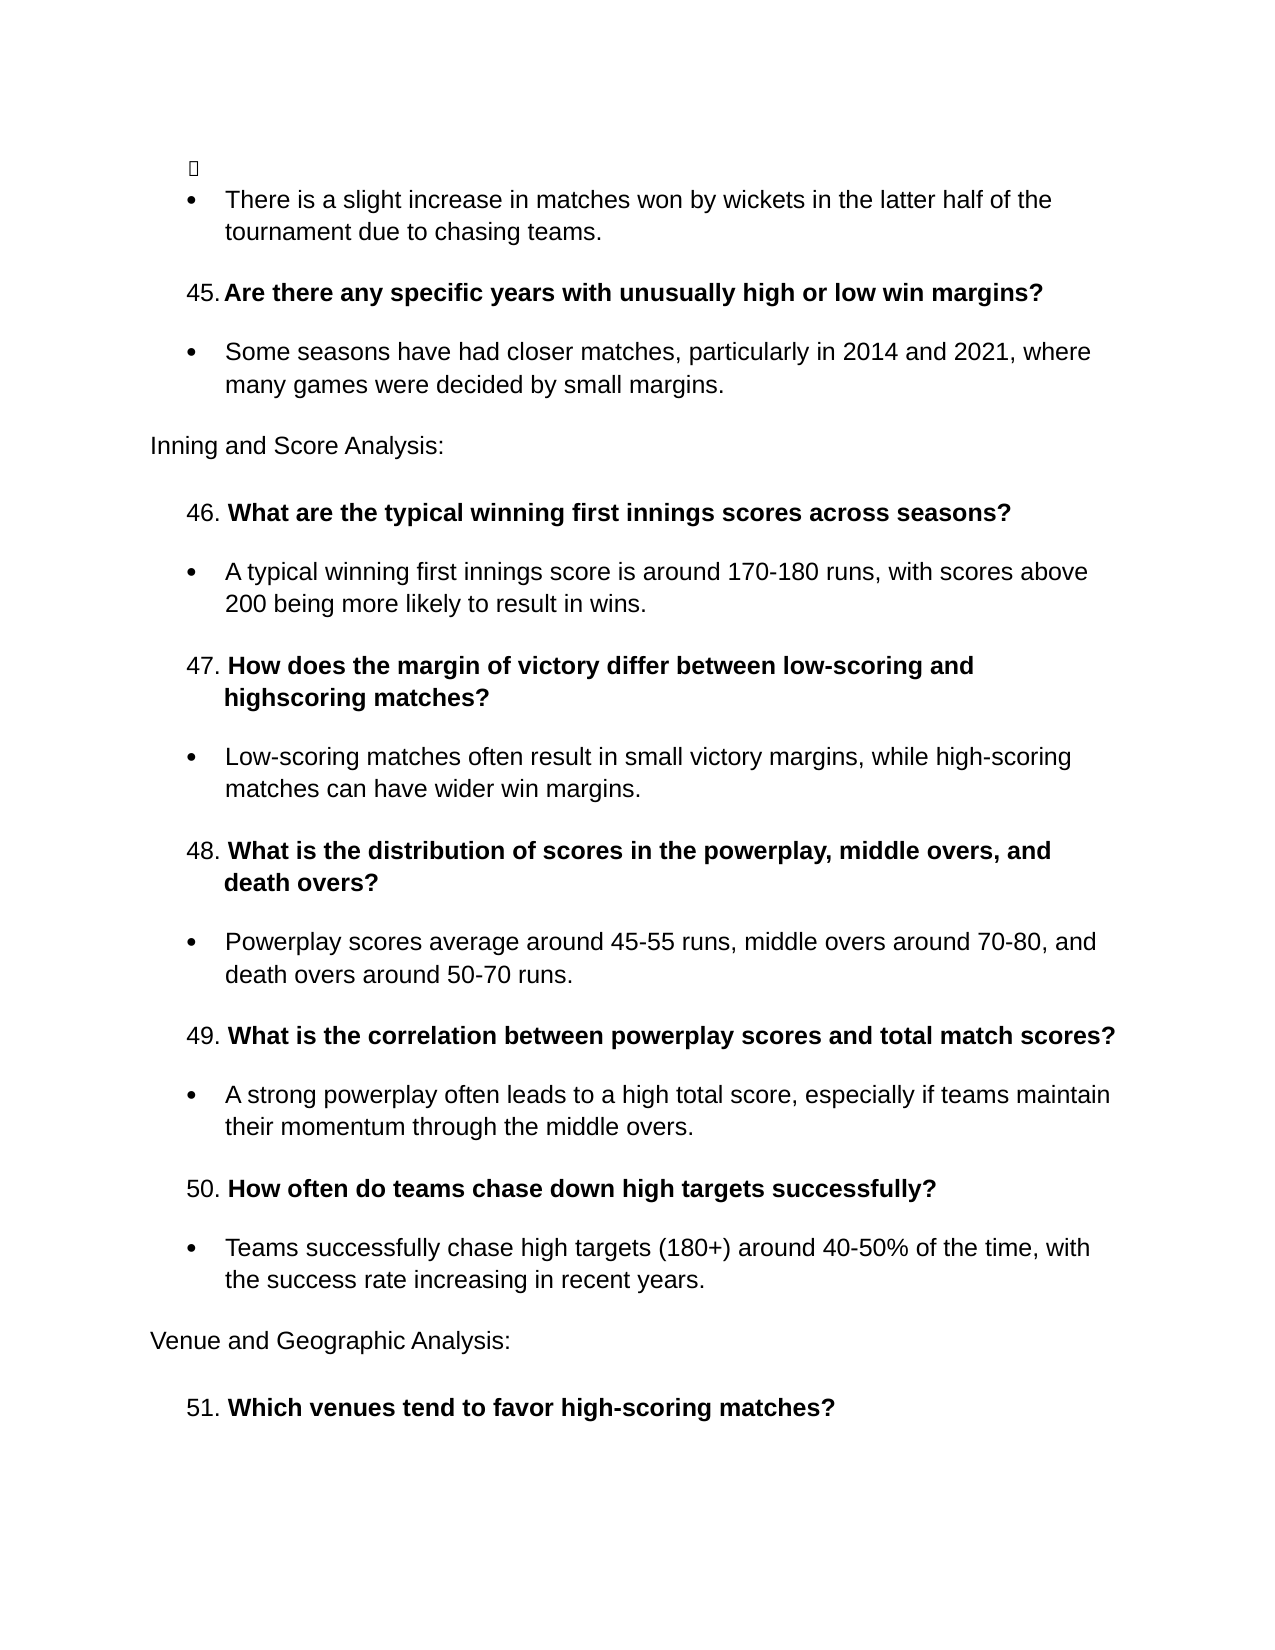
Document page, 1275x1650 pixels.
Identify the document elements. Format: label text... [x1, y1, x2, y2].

list Teams successfully chase high targets (180+) around 40-50% of the time, with the success rate increasing in recent years. [187, 1233, 1124, 1294]
text 47. How does the margin of victory differ between low-scoring and highscoring matches? [186, 651, 1124, 712]
list Powerplay scores average around 45-55 runs, middle overs around 70-80, and death overs around 50-70 runs. [187, 927, 1124, 988]
list There is a slight increase in matches won by wickets in the latter half of the tournament due to chasing teams. [187, 184, 1124, 246]
text 46. What are the typical winning first innings scores across seasons? [186, 498, 1124, 527]
text Inning and Score Analysis: [150, 431, 1046, 460]
list A strong powerplay often leads to a high total score, especially if teams maintain their momentum through the middle overs. [187, 1080, 1124, 1141]
text 51. Which venues tend to favor high-scoring matches? [186, 1393, 1124, 1422]
list A typical winning first innings score is around 170-180 runs, with scores above 200 being more likely to result in wins. [187, 557, 1124, 618]
text 50. How often do teams chase down high targets successfully? [186, 1174, 1124, 1202]
list Low-scoring matches often result in small victory margins, while high-scoring matches can have wider win margins. [187, 742, 1124, 803]
list Are there any specific years with unusually high or low win margins? [186, 278, 1082, 307]
text Venue and Geographic Analysis: [150, 1326, 1046, 1355]
text 49. What is the correlation between powerplay scores and total match scores? [186, 1021, 1124, 1050]
list Some seasons have had closer matches, particularly in 2014 and 2021, where many games were decided by small margins. [187, 337, 1124, 398]
text 48. What is the distribution of scores in the powerplay, middle overs, and death overs? [186, 836, 1124, 897]
